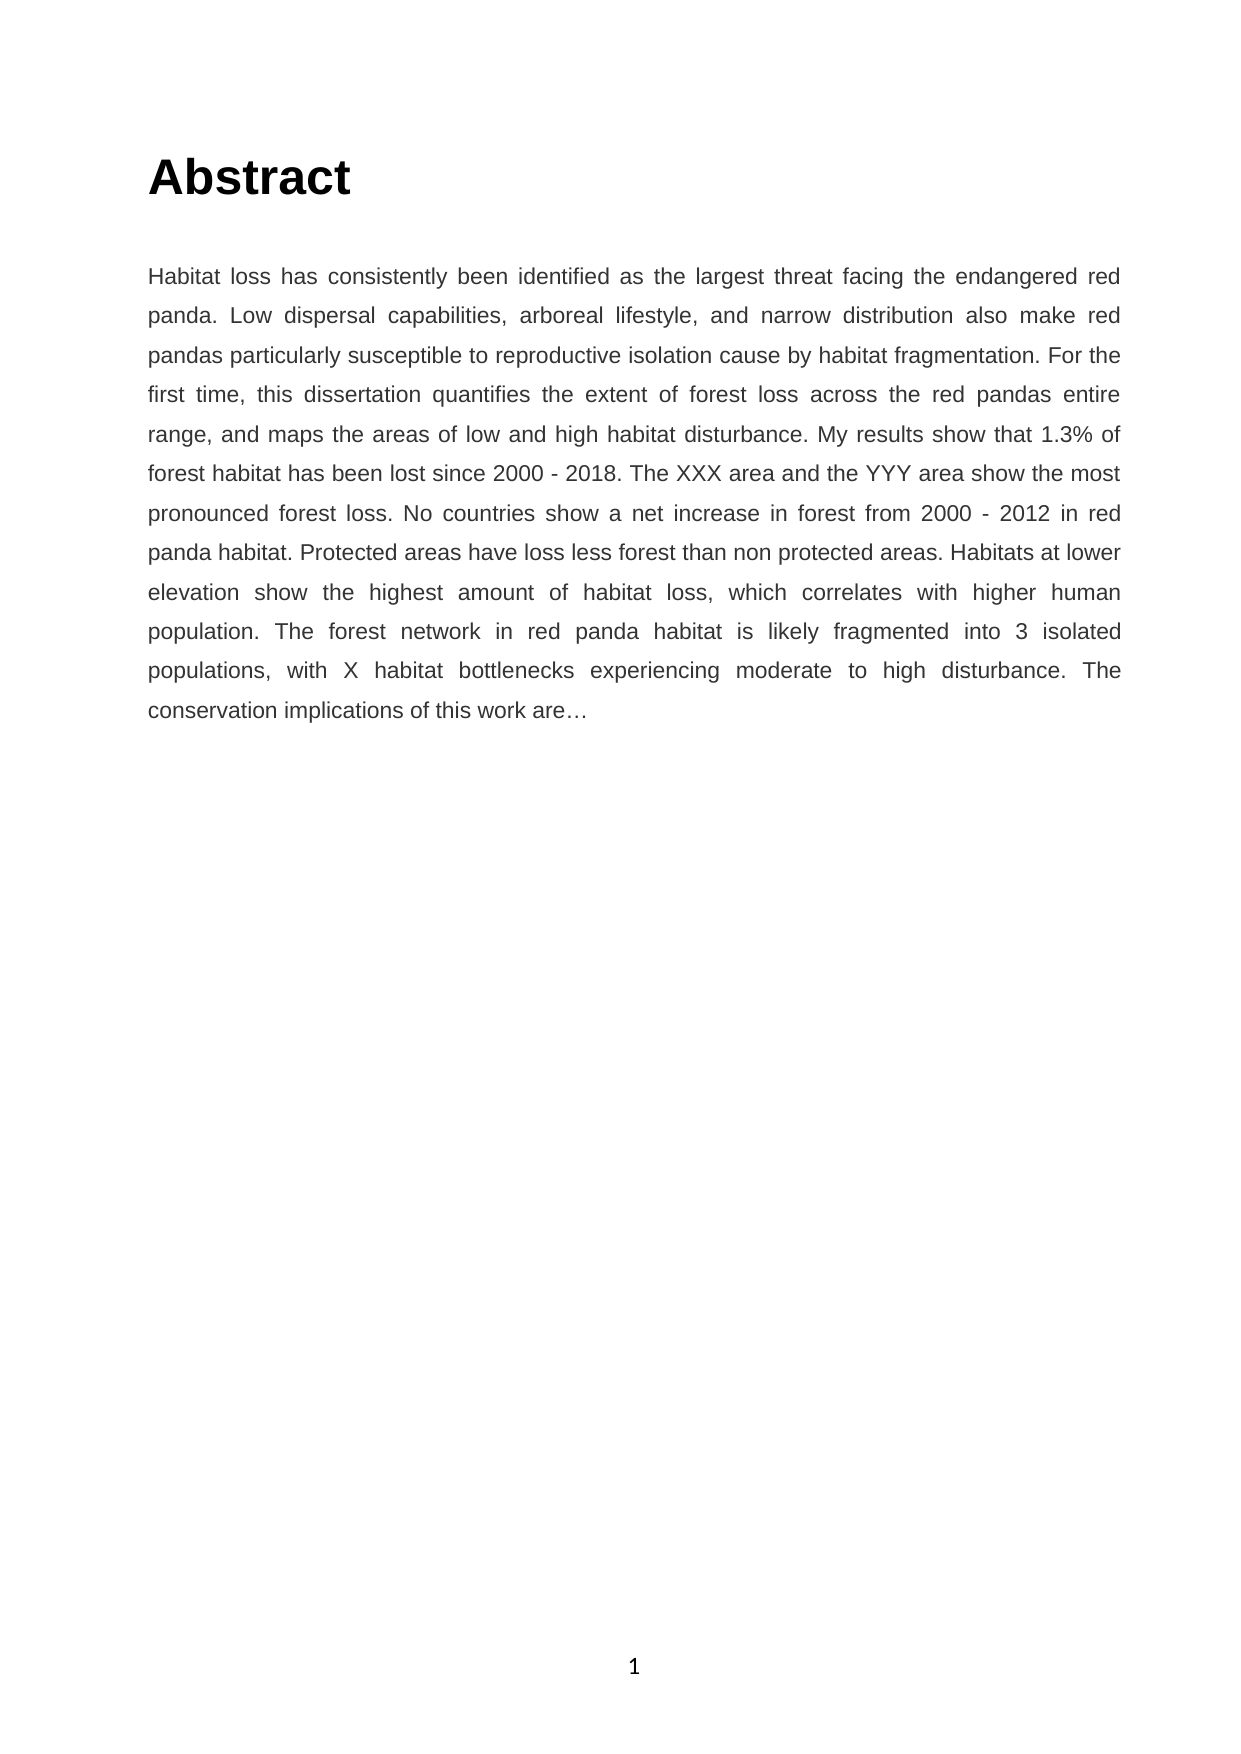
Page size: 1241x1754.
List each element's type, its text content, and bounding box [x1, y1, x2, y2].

text Habitat loss has consistently been identified as the largest threat facing the endangered red panda. Low dispersal capabilities, arboreal lifestyle, and narrow distribution also make red pandas particularly susceptible to reproductive isolation cause by habitat fragmentation. For the first time, this dissertation quantifies the extent of forest loss across the red pandas entire range, and maps the areas of low and high habitat disturbance. My results show that 1.3% of forest habitat has been lost since 2000 - 2018. The XXX area and the YYY area show the most pronounced forest loss. No countries show a net increase in forest from 2000 - 2012 in red panda habitat. Protected areas have loss less forest than non protected areas. Habitats at lower elevation show the highest amount of habitat loss, which correlates with higher human population. The forest network in red panda habitat is likely fragmented into 3 isolated populations, with X habitat bottlenecks experiencing moderate to high disturbance. The conservation implications of this work are… [148, 263, 1122, 723]
subtitle Abstract [148, 147, 1122, 205]
